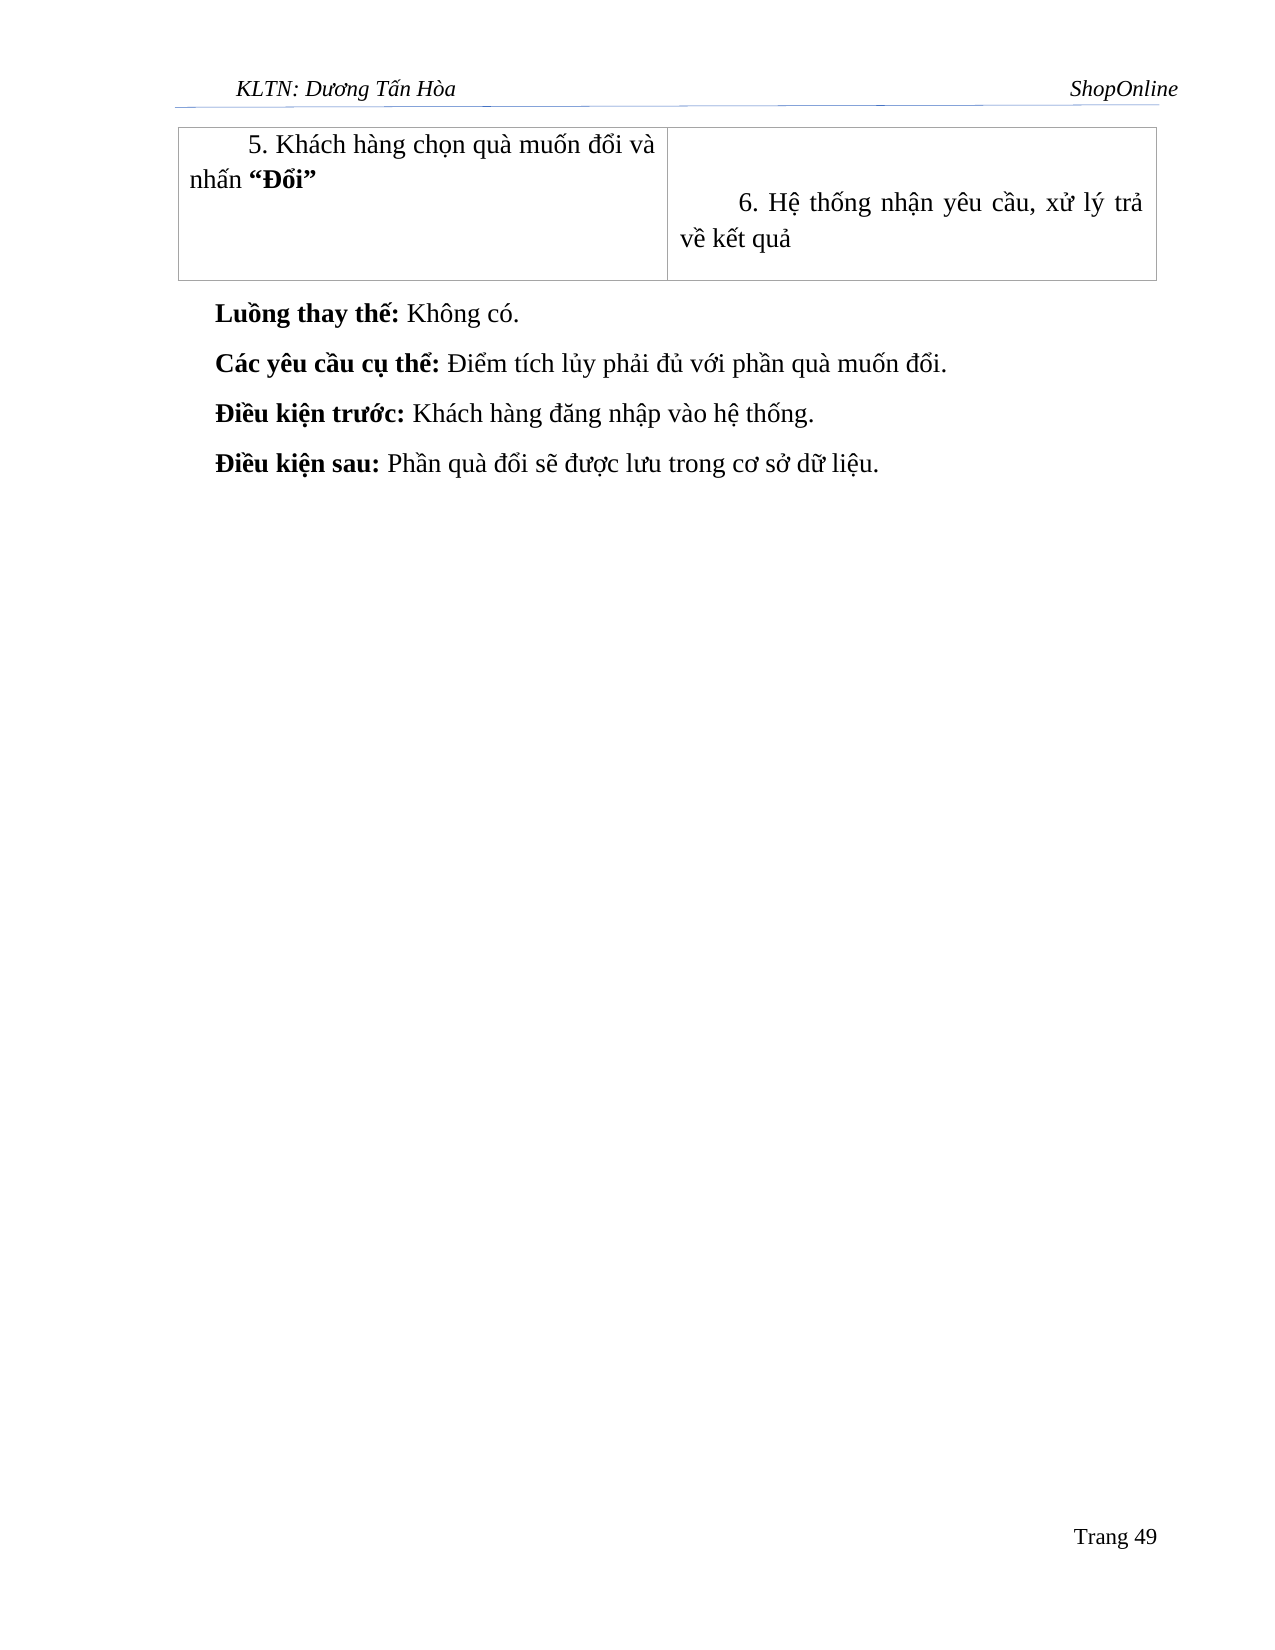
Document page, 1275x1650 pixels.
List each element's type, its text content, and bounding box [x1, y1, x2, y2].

text Luồng thay thế: Không có. [177, 287, 1157, 331]
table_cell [179, 128, 667, 280]
text Điều kiện trước: Khách hàng đăng nhập vào hệ thống. [177, 387, 1157, 431]
table_cell [668, 128, 1156, 280]
text Điều kiện sau: Phần quà đổi sẽ được lưu trong cơ sở dữ liệu. [177, 437, 1157, 481]
text Các yêu cầu cụ thể: Điểm tích lủy phải đủ với phần quà muốn đổi. [177, 337, 1157, 381]
